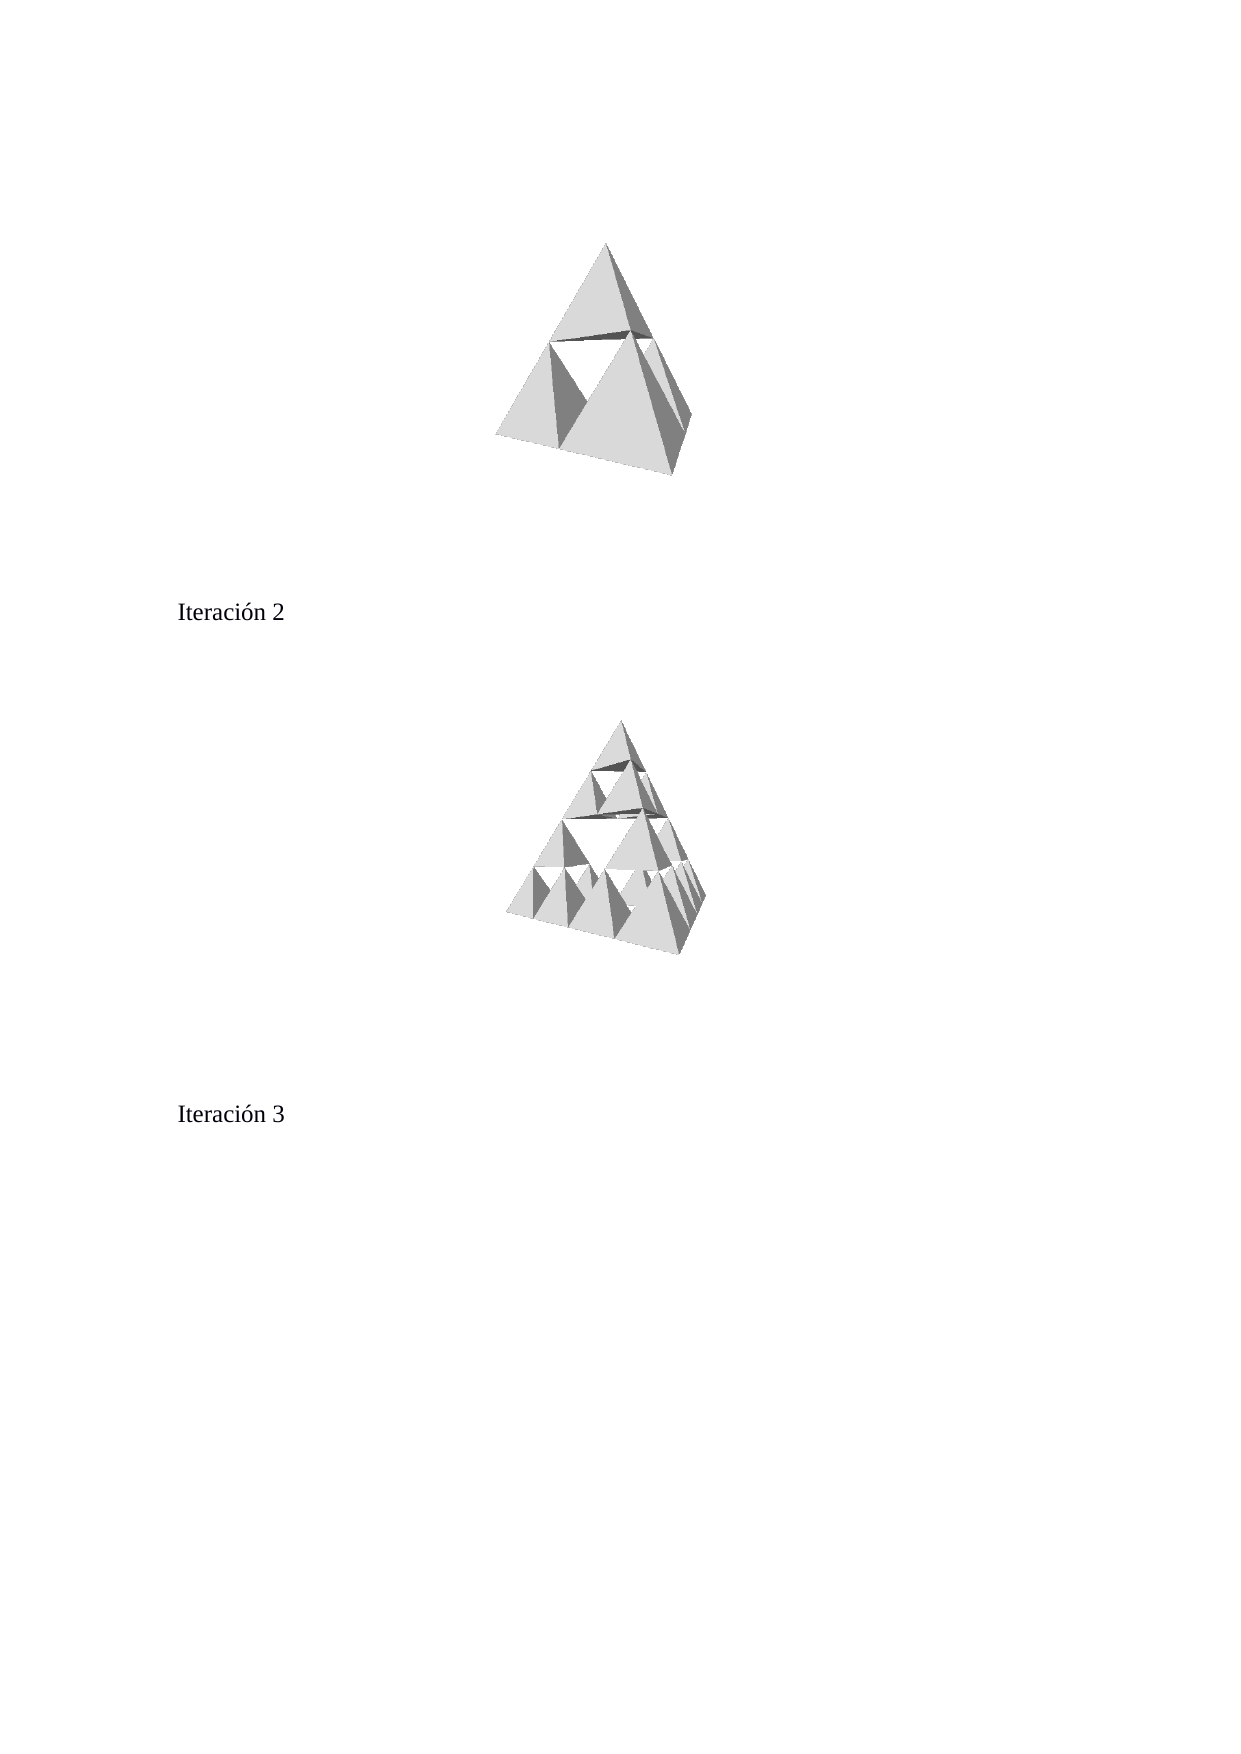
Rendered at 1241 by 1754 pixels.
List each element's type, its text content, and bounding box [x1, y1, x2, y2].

text Iteración 2 [177, 597, 1063, 626]
text Iteración 3 [177, 1099, 1063, 1128]
picture [177, 147, 1063, 544]
picture [201, 629, 1088, 1026]
